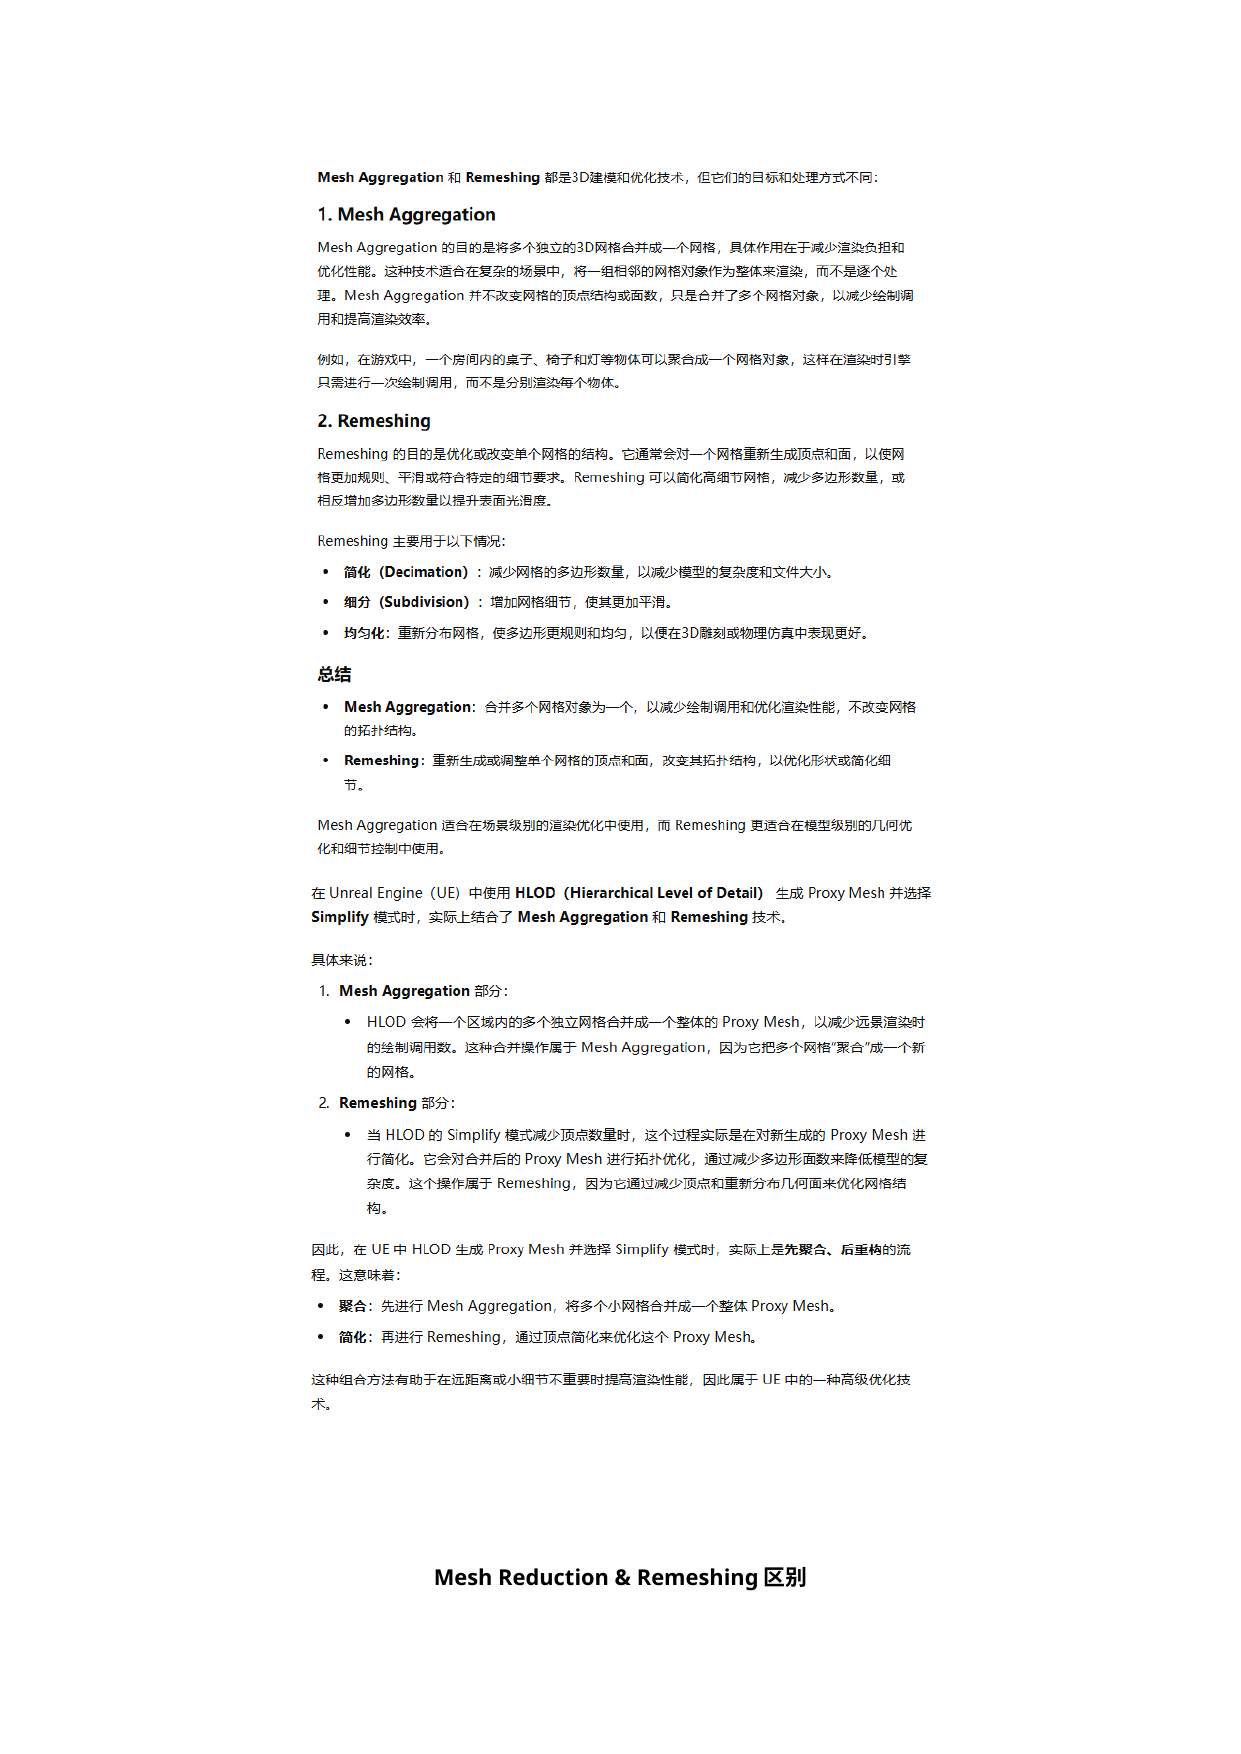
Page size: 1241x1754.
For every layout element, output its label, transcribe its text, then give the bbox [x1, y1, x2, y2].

picture [309, 162, 931, 866]
picture [294, 877, 946, 1417]
text Mesh Reduction & Remeshing区别 [187, 1559, 1053, 1592]
